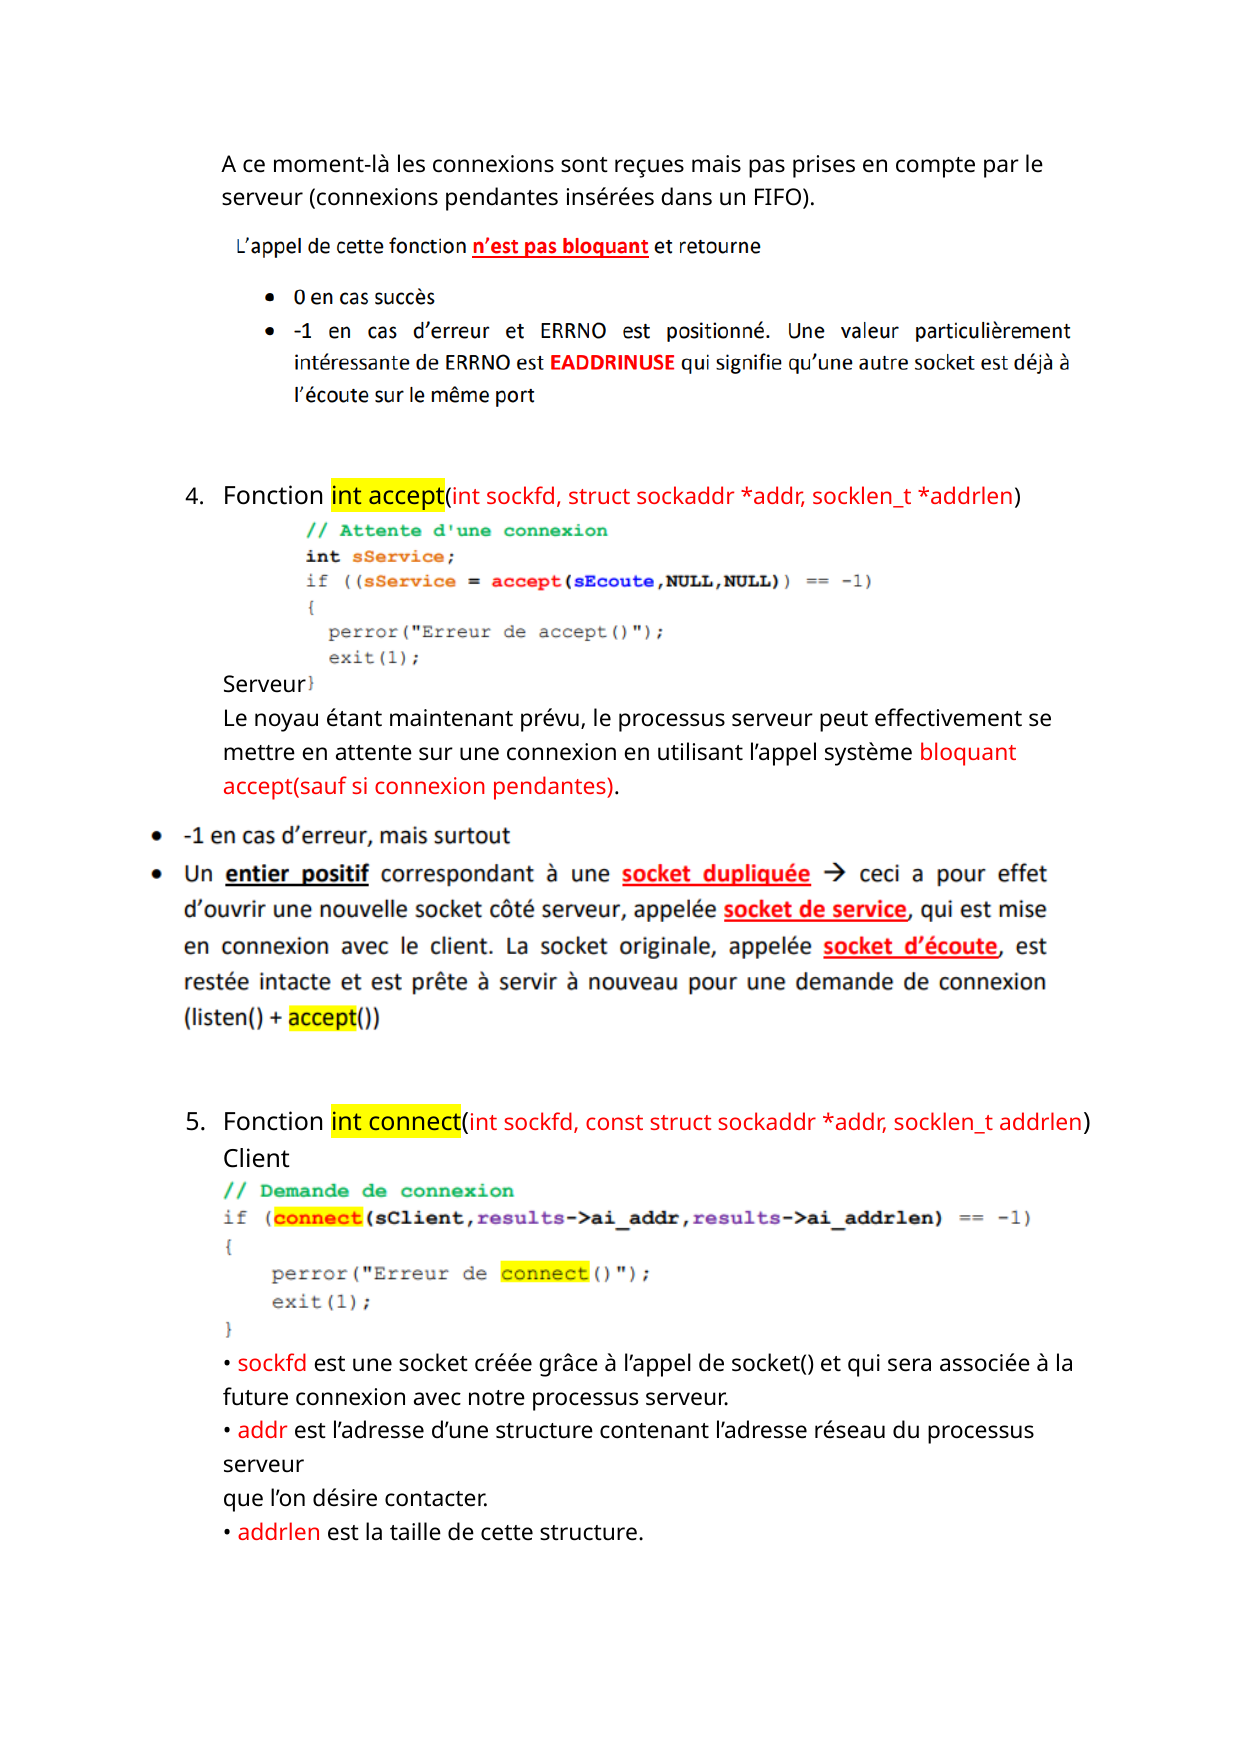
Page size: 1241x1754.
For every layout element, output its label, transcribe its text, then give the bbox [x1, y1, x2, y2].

list Le noyau étant maintenant prévu, le processus serveur peut effectivement se mettre en attente sur une connexion en utilisant l’appel système bloquant accept(sauf si connexion pendantes). [223, 702, 1093, 801]
picture [237, 231, 1077, 409]
text A ce moment-là les connexions sont reçues mais pas prises en compte par le serveur (connexions pendantes insérées dans un FIFO). [221, 148, 1093, 213]
list que l’on désire contacter. [223, 1482, 1093, 1513]
picture [222, 1177, 1033, 1345]
list • addr est l’adresse d’une structure contenant l’adresse réseau du processus serveur [223, 1414, 1093, 1479]
picture [147, 820, 1054, 1035]
list • sockfd est une socket créée grâce à l’appel de socket() et qui sera associée à la future connexion avec notre processus serveur. [223, 1347, 1093, 1412]
list • addrlen est la taille de cette structure. [223, 1515, 1093, 1547]
picture [305, 514, 877, 693]
